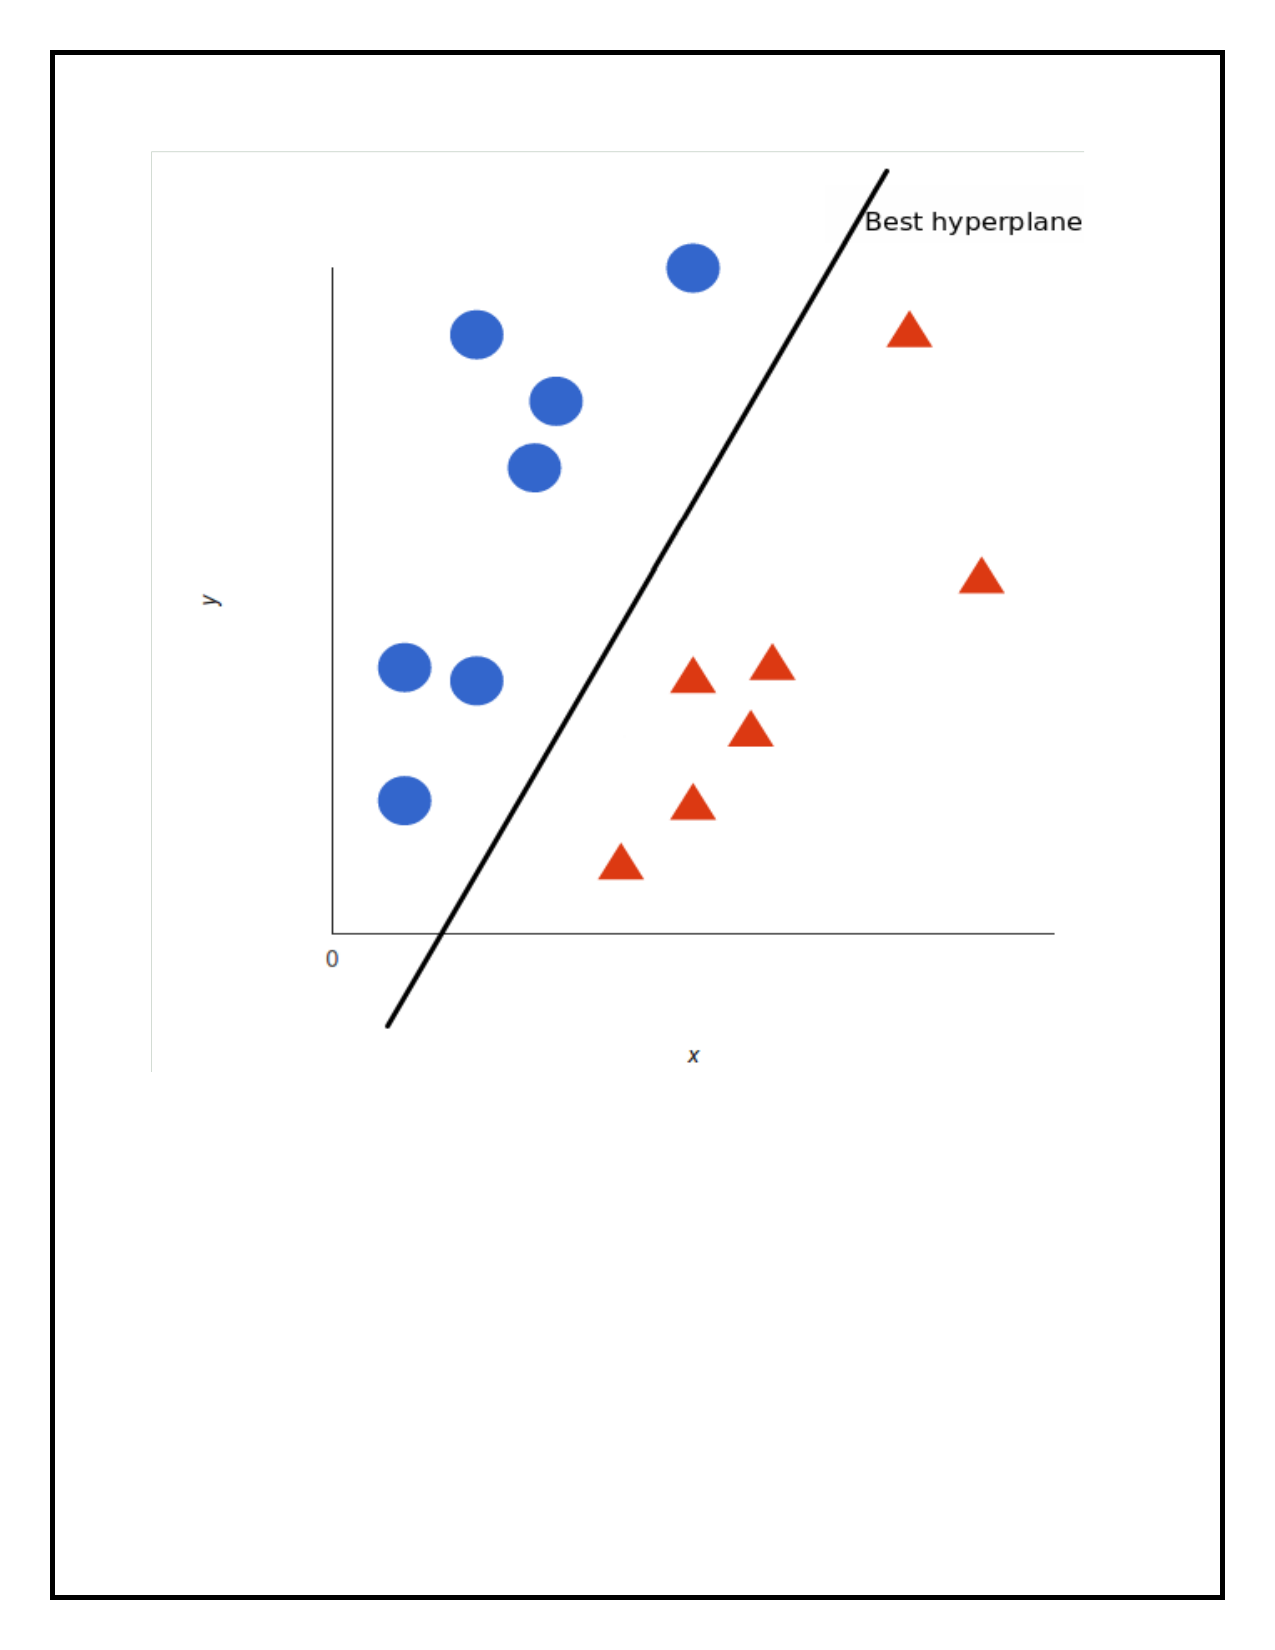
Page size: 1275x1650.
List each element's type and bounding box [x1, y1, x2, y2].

picture [150, 150, 1085, 1072]
